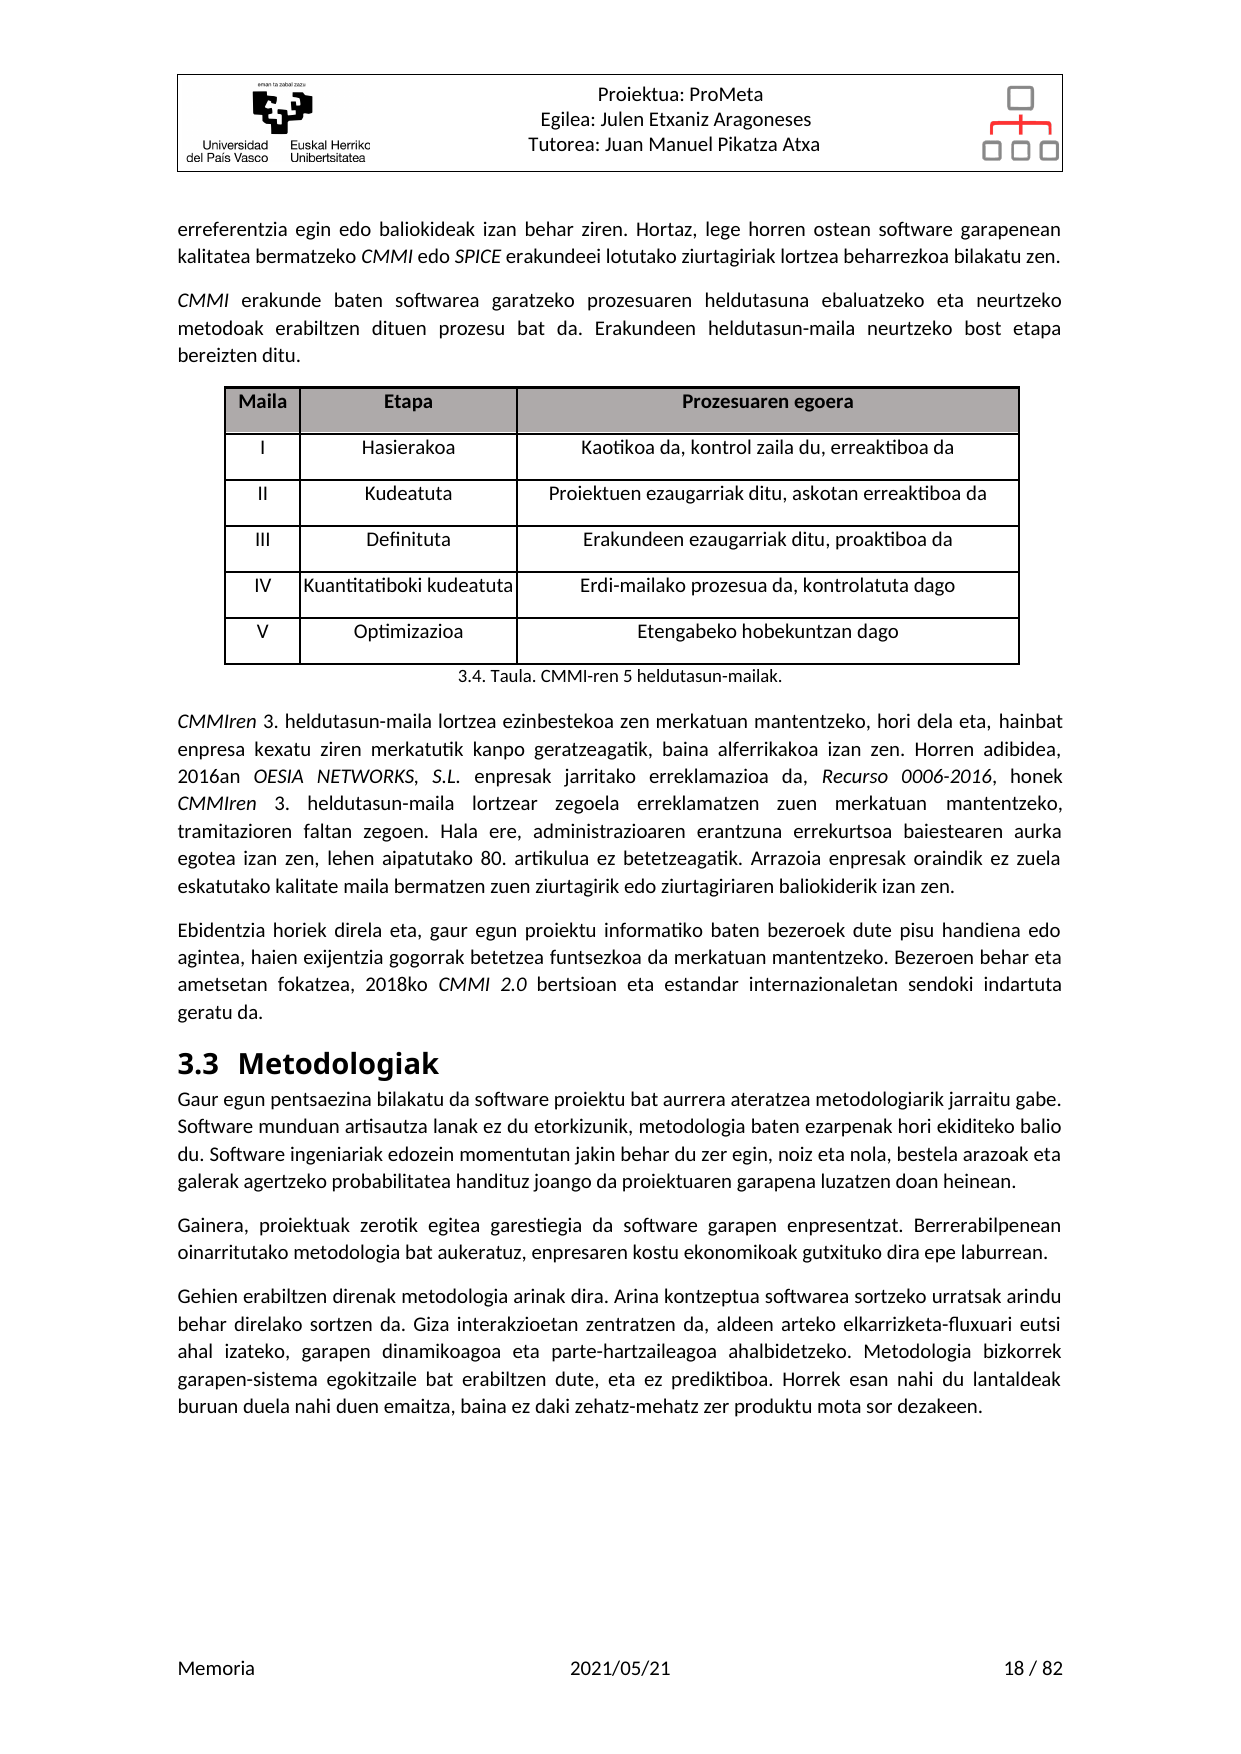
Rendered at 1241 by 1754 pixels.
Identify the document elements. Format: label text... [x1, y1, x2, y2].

text Gaur egun pentsaezina bilakatu da software proiektu bat aurrera ateratzea metodologiarik jarraitu gabe. Software munduan artisautza lanak ez du etorkizunik, metodologia baten ezarpenak hori ekiditeko balio du. Software ingeniariak edozein momentutan jakin behar du zer egin, noiz eta nola, bestela arazoak eta galerak agertzeko probabilitatea handituz joango da proiektuaren garapena luzatzen doan heinean. [177, 1086, 1063, 1193]
table_cell Proiektuen ezaugarriak ditu, askotan erreaktiboa da [518, 481, 1018, 524]
text Gainera, proiektuak zerotik egitea garestiegia da software garapen enpresentzat. Berrerabilpenean oinarritutako metodologia bat aukeratuz, enpresaren kostu ekonomikoak gutxituko dira epe laburrean. [177, 1212, 1063, 1265]
picture [182, 80, 370, 162]
text CMMI erakunde baten softwarea garatzeko prozesuaren heldutasuna ebaluatzeko eta neurtzeko metodoak erabiltzen dituen prozesu bat da. Erakundeen heldutasun-maila neurtzeko bost etapa bereizten ditu. [177, 287, 1063, 368]
table_header Maila [226, 389, 299, 432]
text Gehien erabiltzen direnak metodologia arinak dira. Arina kontzeptua softwarea sortzeko urratsak arindu behar direlako sortzen da. Giza interakzioetan zentratzen da, aldeen arteko elkarrizketa-fluxuari eutsi ahal izateko, garapen dinamikoagoa eta parte-hartzaileagoa ahalbidetzeko. Metodologia bizkorrek garapen-sistema egokitzaile bat erabiltzen dute, eta ez prediktiboa. Horrek esan nahi du lantaldeak buruan duela nahi duen emaitza, baina ez daki zehatz-mehatz zer produktu mota sor dezakeen. [177, 1284, 1063, 1419]
picture [978, 80, 1060, 162]
table_cell Hasierakoa [301, 435, 516, 478]
table_cell Kaotikoa da, kontrol zaila du, erreaktiboa da [518, 435, 1018, 478]
subtitle Metodologiak [177, 1043, 1063, 1083]
table_cell V [226, 619, 299, 663]
table_cell Optimizazioa [301, 619, 516, 663]
table_header Prozesuaren egoera [518, 389, 1018, 432]
table_cell Kudeatuta [301, 481, 516, 524]
table_cell Kuantitatiboki kudeatuta [301, 573, 516, 617]
table_cell Definituta [301, 527, 516, 571]
table_cell II [226, 481, 299, 524]
table_cell Erdi-mailako prozesua da, kontrolatuta dago [518, 573, 1018, 617]
table_cell III [226, 527, 299, 571]
text CMMIren 3. heldutasun-maila lortzea ezinbestekoa zen merkatuan mantentzeko, hori dela eta, hainbat enpresa kexatu ziren merkatutik kanpo geratzeagatik, baina alferrikakoa izan zen. Horren adibidea, 2016an OESIA NETWORKS, S.L. enpresak jarritako erreklamazioa da, Recurso 0006-2016, honek CMMIren 3. heldutasun-maila lortzear zegoela erreklamatzen zuen merkatuan mantentzeko, tramitazioren faltan zegoen. Hala ere, administrazioaren erantzuna errekurtsoa baiestearen aurka egotea izan zen, lehen aipatutako 80. artikulua ez betetzeagatik. Arrazoia enpresak oraindik ez zuela eskatutako kalitate maila bermatzen zuen ziurtagirik edo ziurtagiriaren baliokiderik izan zen. [177, 708, 1063, 898]
table_cell I [226, 435, 299, 478]
table_header Etapa [301, 389, 516, 432]
table_cell IV [226, 573, 299, 617]
text Ebidentzia horiek direla eta, gaur egun proiektu informatiko baten bezeroek dute pisu handiena edo agintea, haien exijentzia gogorrak betetzea funtsezkoa da merkatuan mantentzeko. Bezeroen behar eta ametsetan fokatzea, 2018ko CMMI 2.0 bertsioan eta estandar internazionaletan sendoki indartuta geratu da. [177, 917, 1063, 1024]
table_cell Etengabeko hobekuntzan dago [518, 619, 1018, 663]
table_cell Erakundeen ezaugarriak ditu, proaktiboa da [518, 527, 1018, 571]
